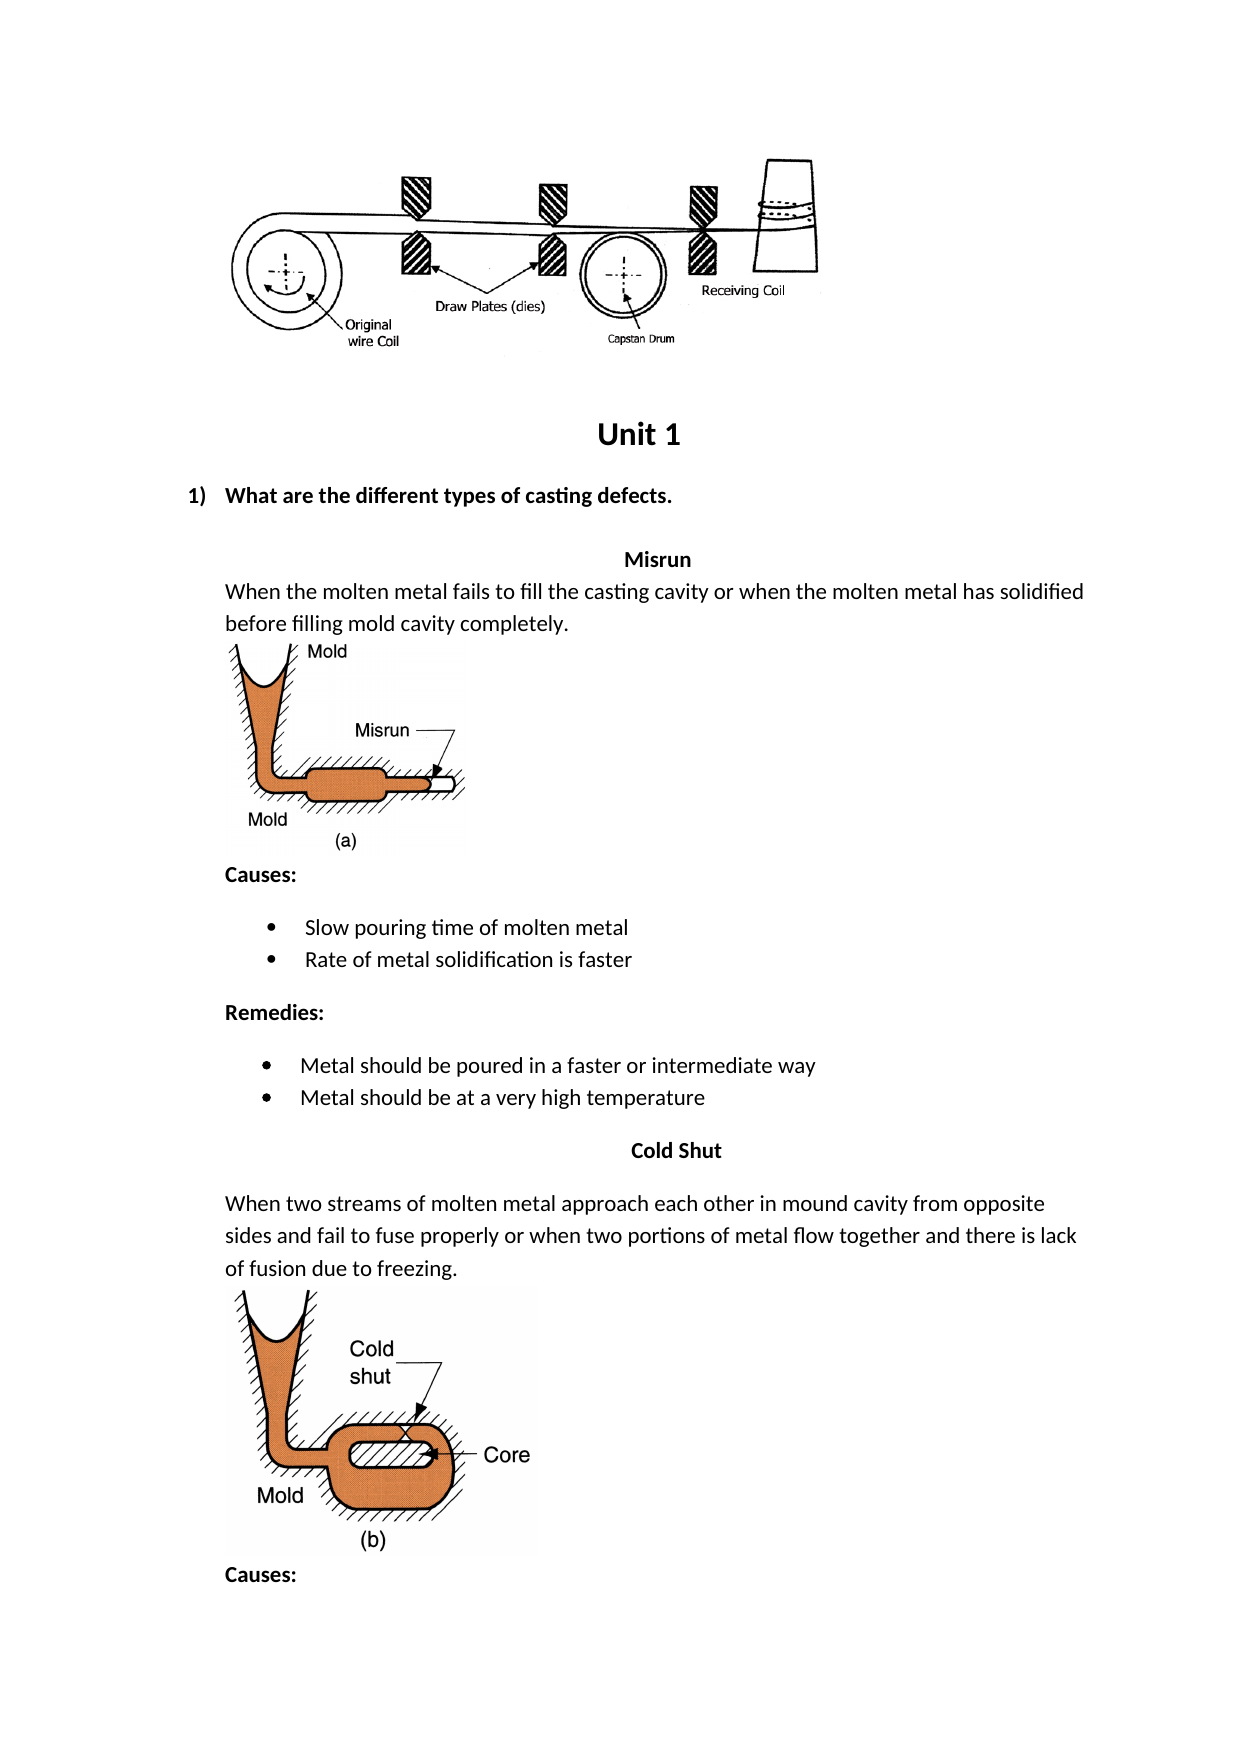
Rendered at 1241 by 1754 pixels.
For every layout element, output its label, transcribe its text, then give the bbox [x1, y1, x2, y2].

list Slow pouring time of molten metal [267, 913, 1090, 941]
text When the molten metal fails to fill the casting cavity or when the molten metal has solidified before filling mold cavity completely. [225, 577, 1090, 638]
list What are the different types of casting defects. [187, 481, 1090, 509]
list Metal should be poured in a faster or intermediate way [262, 1051, 1090, 1079]
picture [225, 150, 829, 358]
list Metal should be at a very high temperature [262, 1083, 1090, 1111]
text Misrun [225, 545, 1090, 573]
text Causes: [225, 1560, 1090, 1588]
text Unit 1 [187, 413, 1090, 454]
picture [225, 1285, 538, 1556]
picture [225, 641, 468, 856]
text Causes: [225, 860, 1090, 888]
text Remedies: [225, 998, 1090, 1026]
list Rate of metal solidification is faster [267, 945, 1090, 973]
text When two streams of molten metal approach each other in mound cavity from opposite sides and fail to fuse properly or when two portions of metal flow together and there is lack of fusion due to freezing. [225, 1189, 1090, 1282]
text Cold Shut [262, 1136, 1090, 1164]
